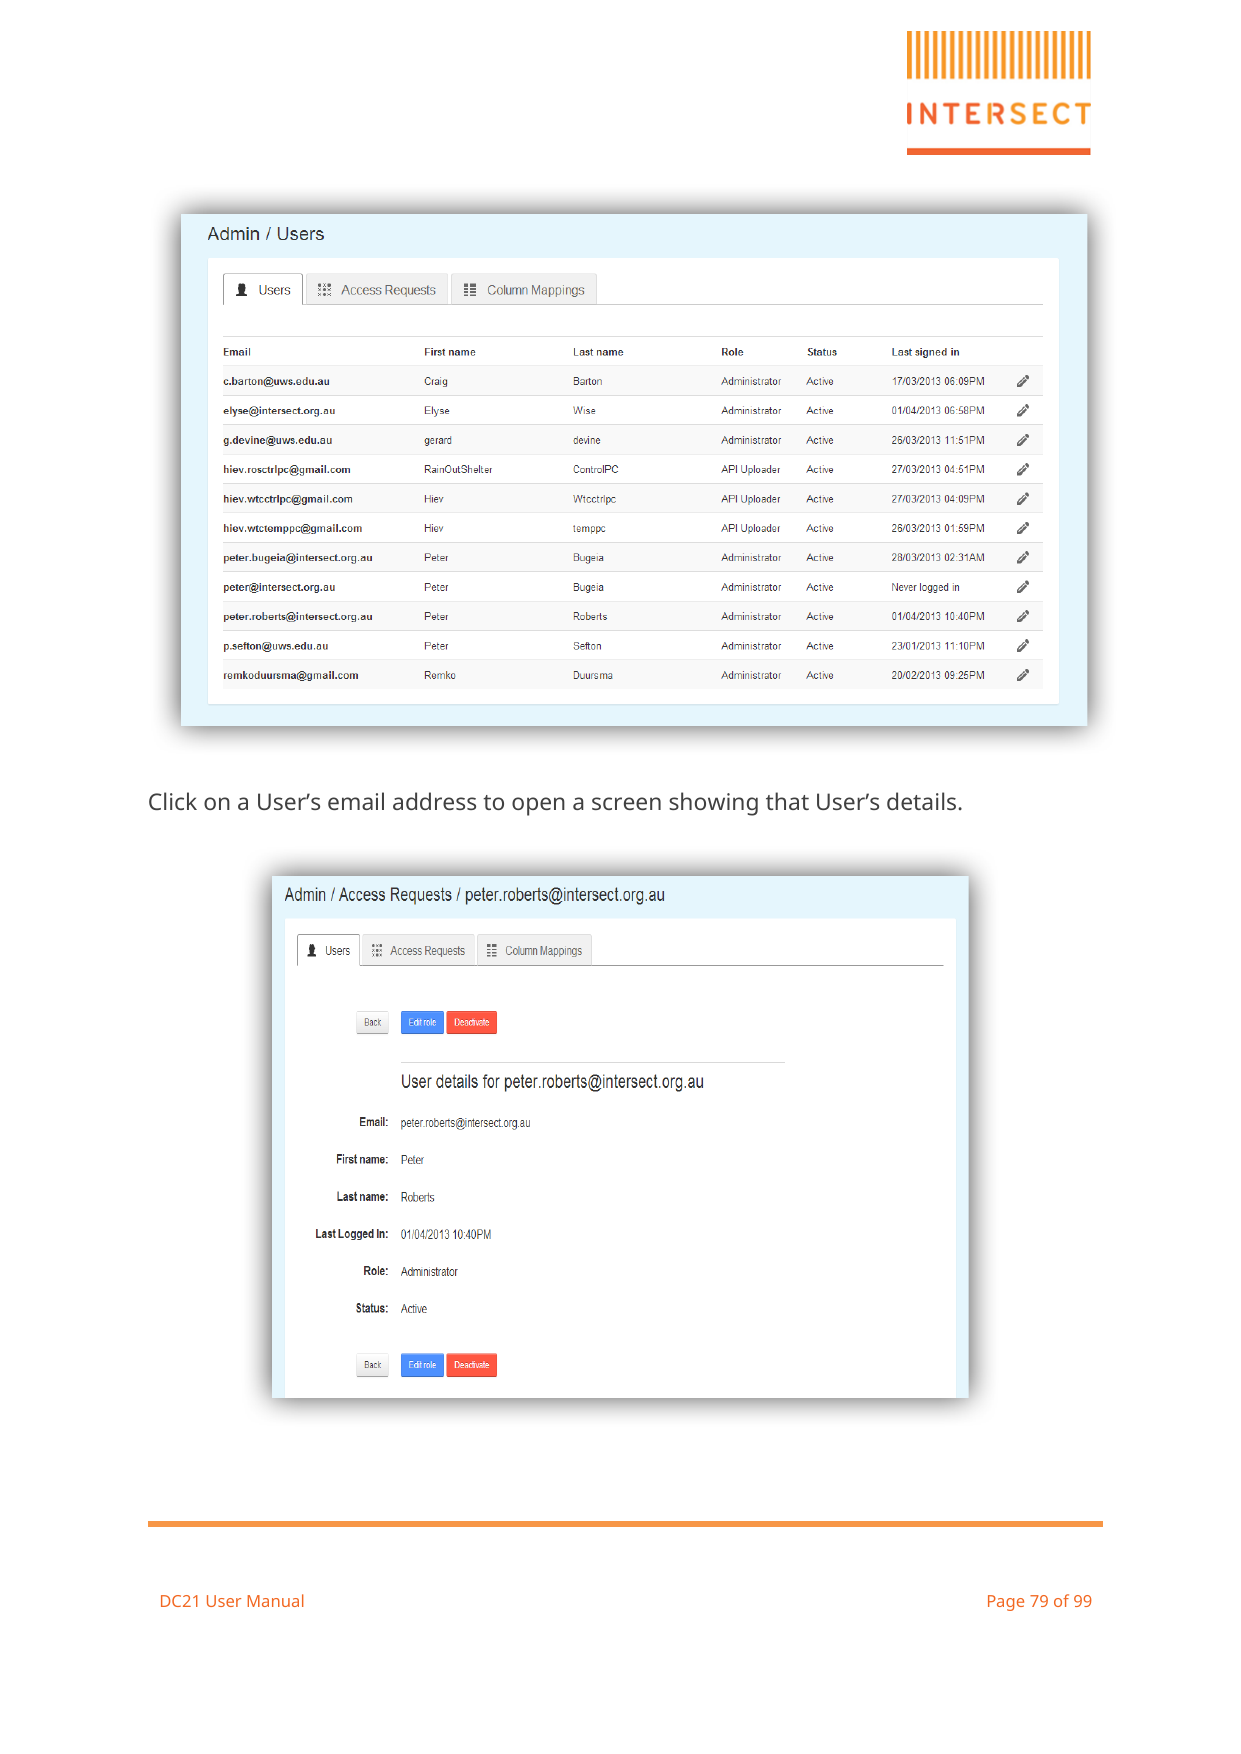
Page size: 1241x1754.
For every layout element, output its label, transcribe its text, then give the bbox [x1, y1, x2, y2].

picture [905, 29, 1093, 157]
picture [181, 214, 1088, 726]
picture [272, 876, 969, 1398]
text Click on a User’s email address to open a screen showing that User’s details. [148, 786, 1092, 817]
